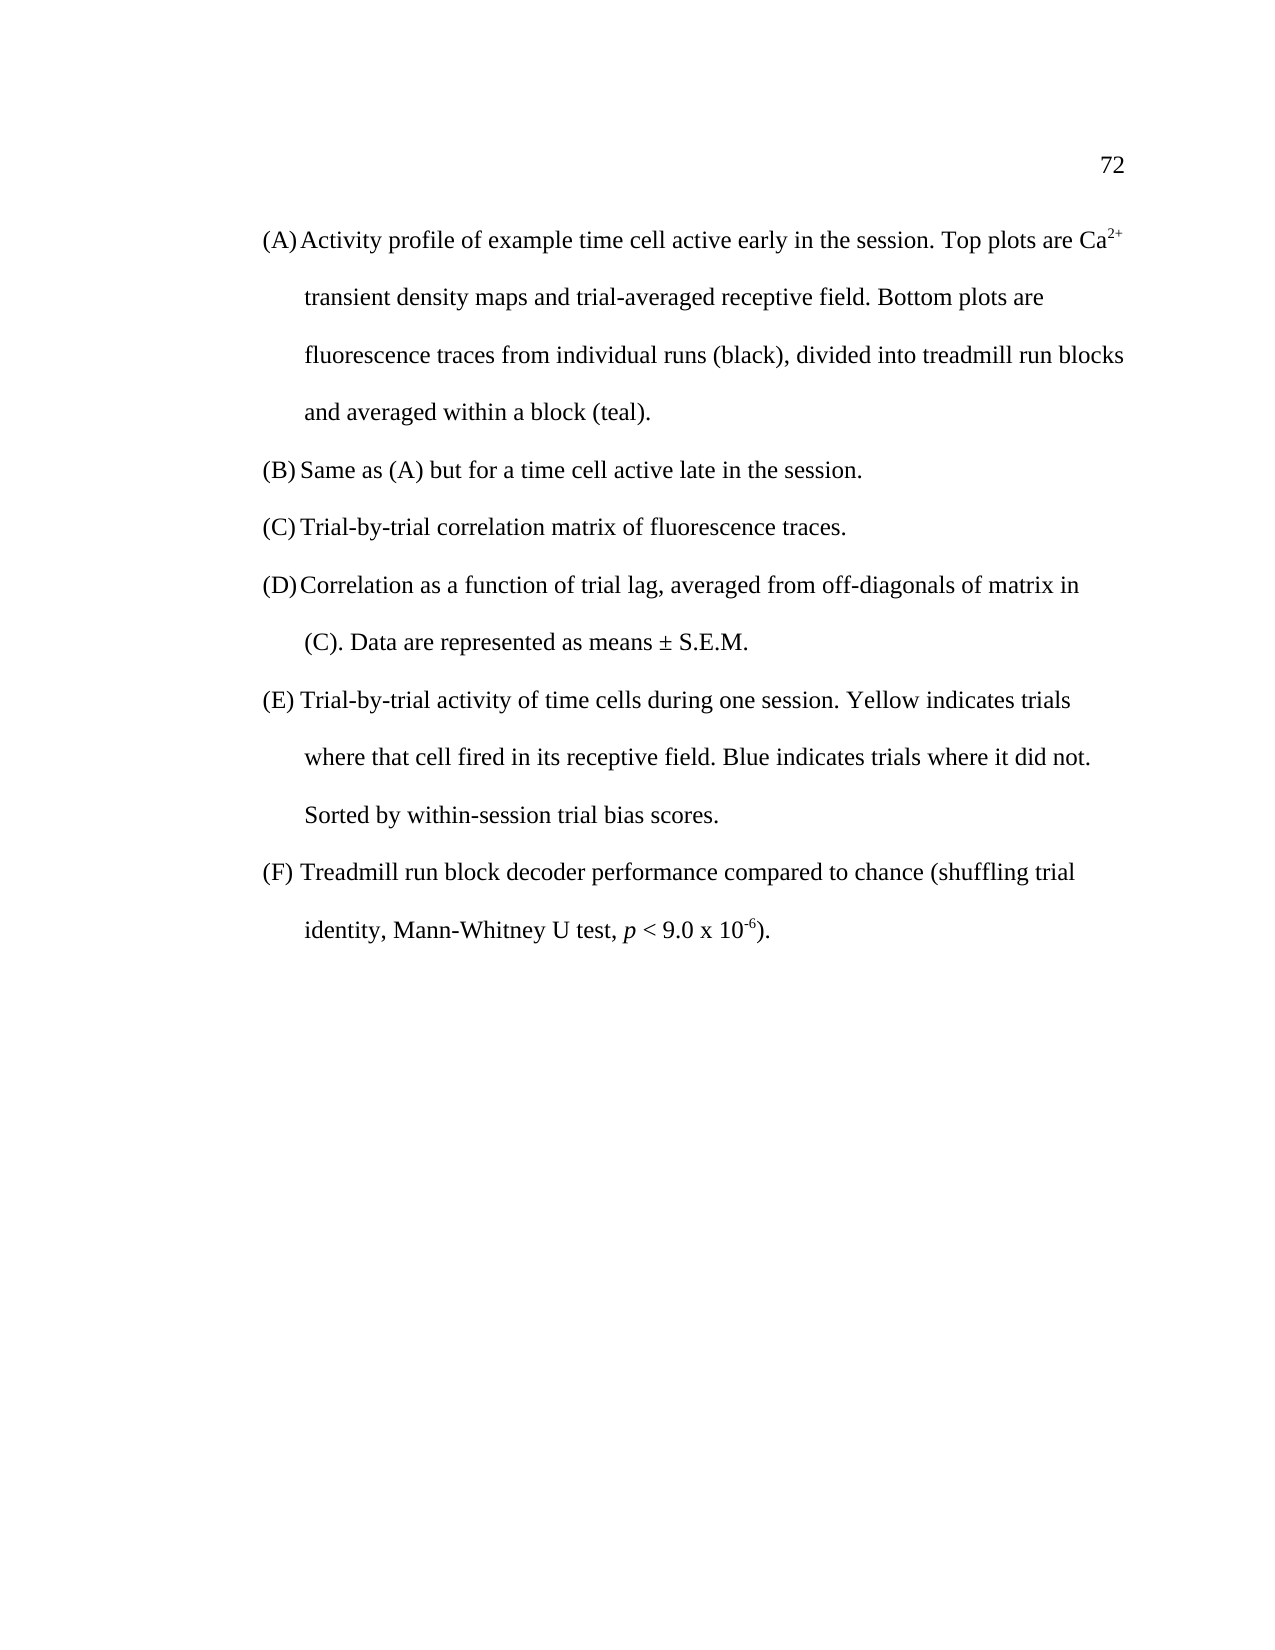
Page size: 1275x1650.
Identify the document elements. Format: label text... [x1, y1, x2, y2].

list Same as (A) but for a time cell active late in the session. [262, 455, 1125, 484]
list Treadmill run block decoder performance compared to chance (shuffling trial identity, Mann-Whitney U test, p < 9.0 x 10-6). [262, 857, 1125, 944]
list Trial-by-trial activity of time cells during one session. Yellow indicates trials where that cell fired in its receptive field. Blue indicates trials where it did not. Sorted by within-session trial bias scores. [262, 685, 1125, 829]
list Trial-by-trial correlation matrix of fluorescence traces. [262, 512, 1125, 541]
list Correlation as a function of trial lag, averaged from off-diagonals of matrix in (C). Data are represented as means ± S.E.M. [262, 570, 1125, 656]
list Activity profile of example time cell active early in the session. Top plots are Ca2+ transient density maps and trial-averaged receptive field. Bottom plots are fluorescence traces from individual runs (black), divided into treadmill run blocks and averaged within a block (teal). [262, 225, 1125, 426]
